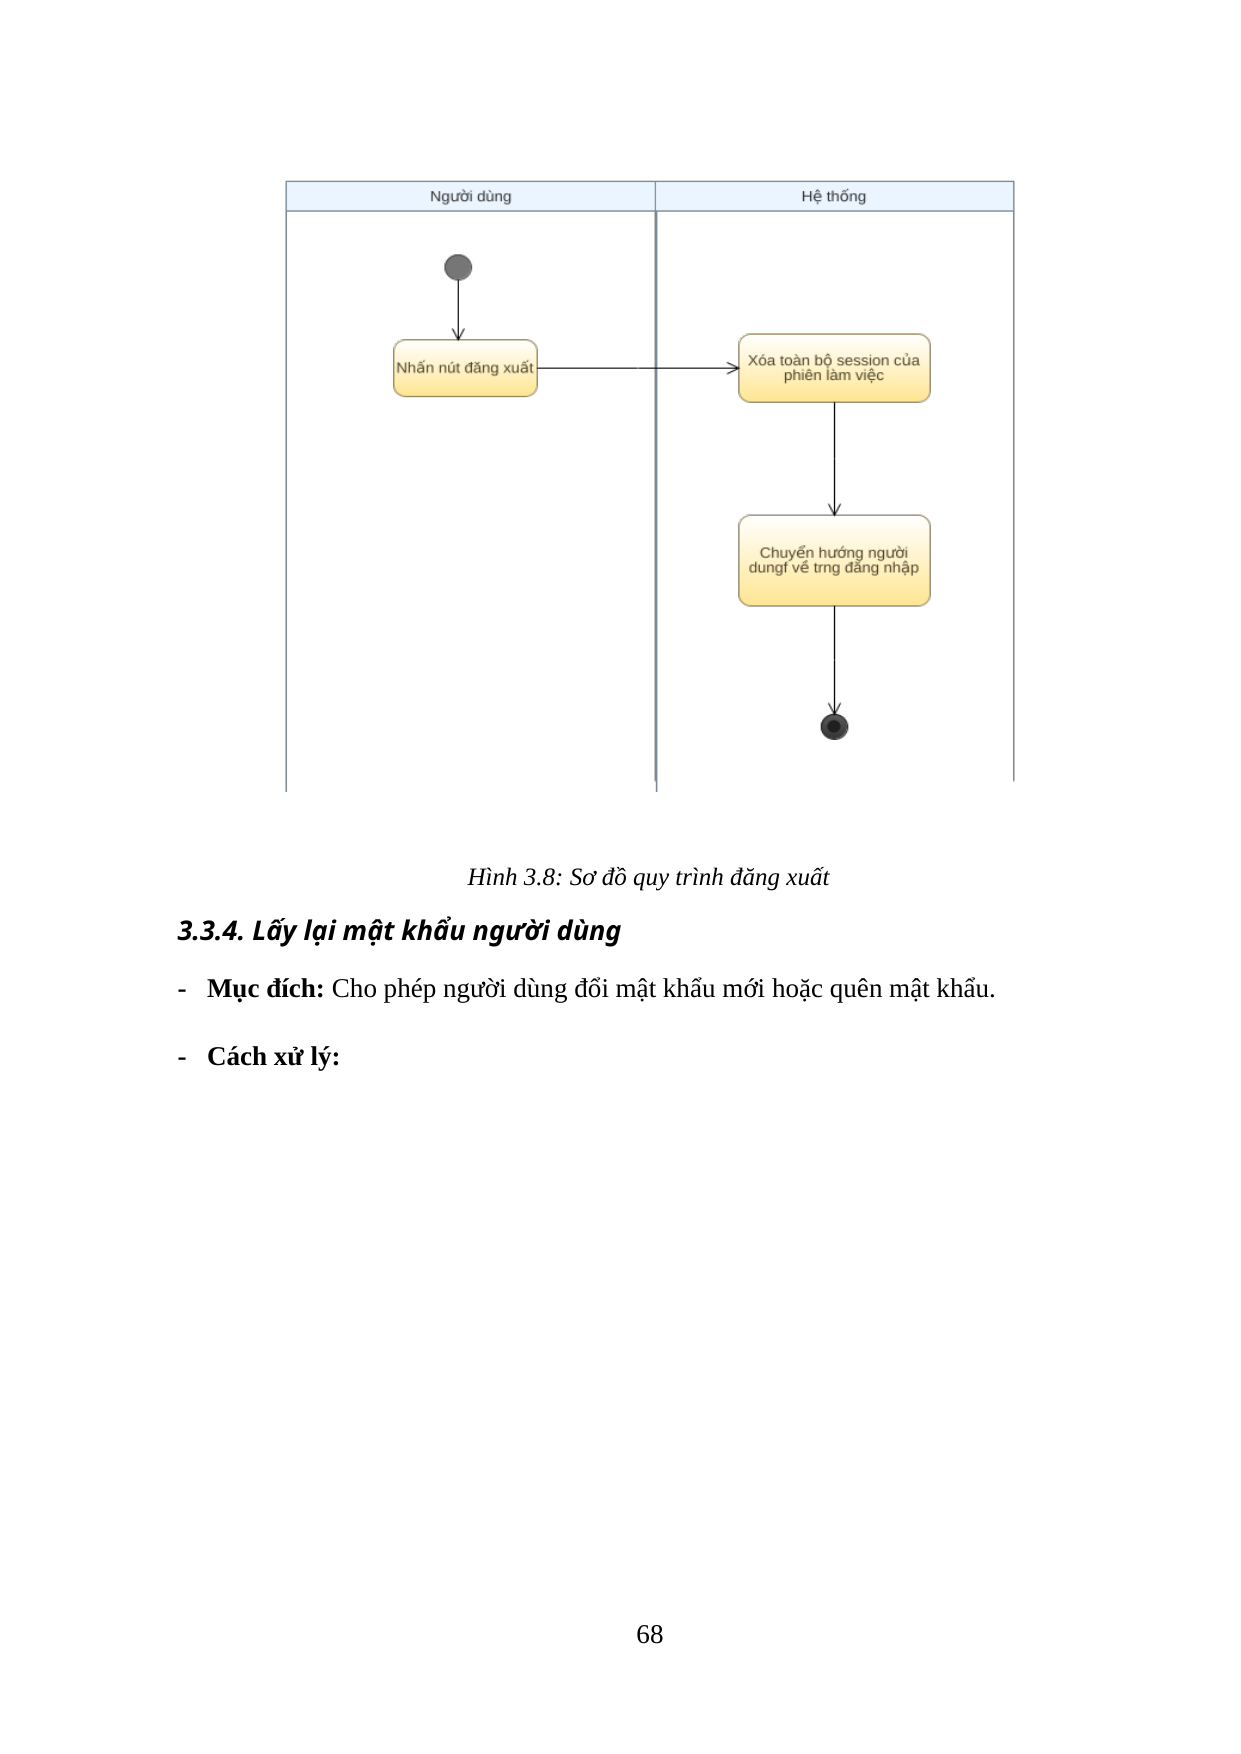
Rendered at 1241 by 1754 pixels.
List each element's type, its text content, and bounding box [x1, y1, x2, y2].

picture [250, 147, 1049, 826]
list Cách xử lý: [177, 1040, 1122, 1071]
text Hình 3.8: Sơ đồ quy trình đăng xuất [177, 862, 1122, 891]
subtitle 3.3.4. Lấy lại mật khẩu người dùng [177, 912, 1122, 949]
list Mục đích: Cho phép người dùng đổi mật khẩu mới hoặc quên mật khẩu. [177, 972, 1122, 1003]
